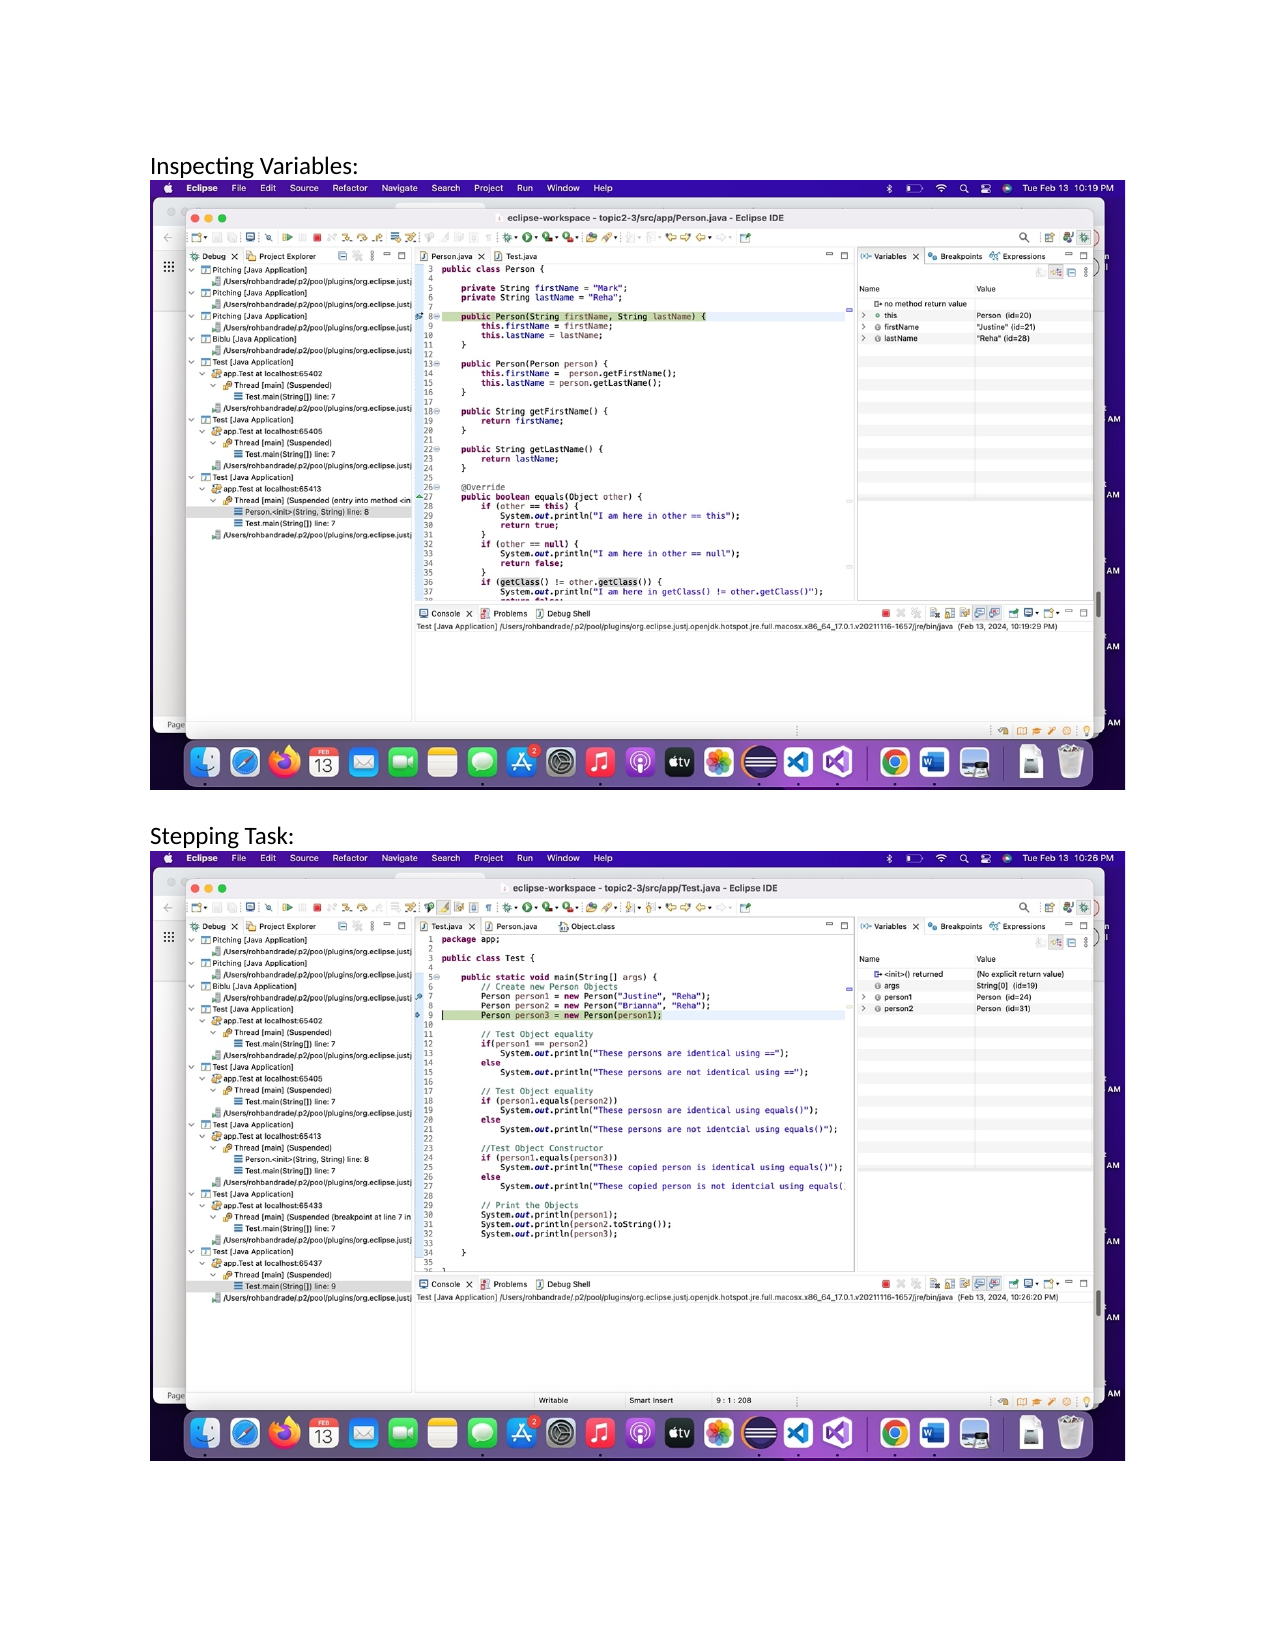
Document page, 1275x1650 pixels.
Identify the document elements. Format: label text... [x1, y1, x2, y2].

picture [150, 180, 1125, 790]
text Inspecting Variables: [150, 150, 1125, 180]
text Stepping Task: [150, 820, 1125, 851]
picture [150, 851, 1125, 1461]
